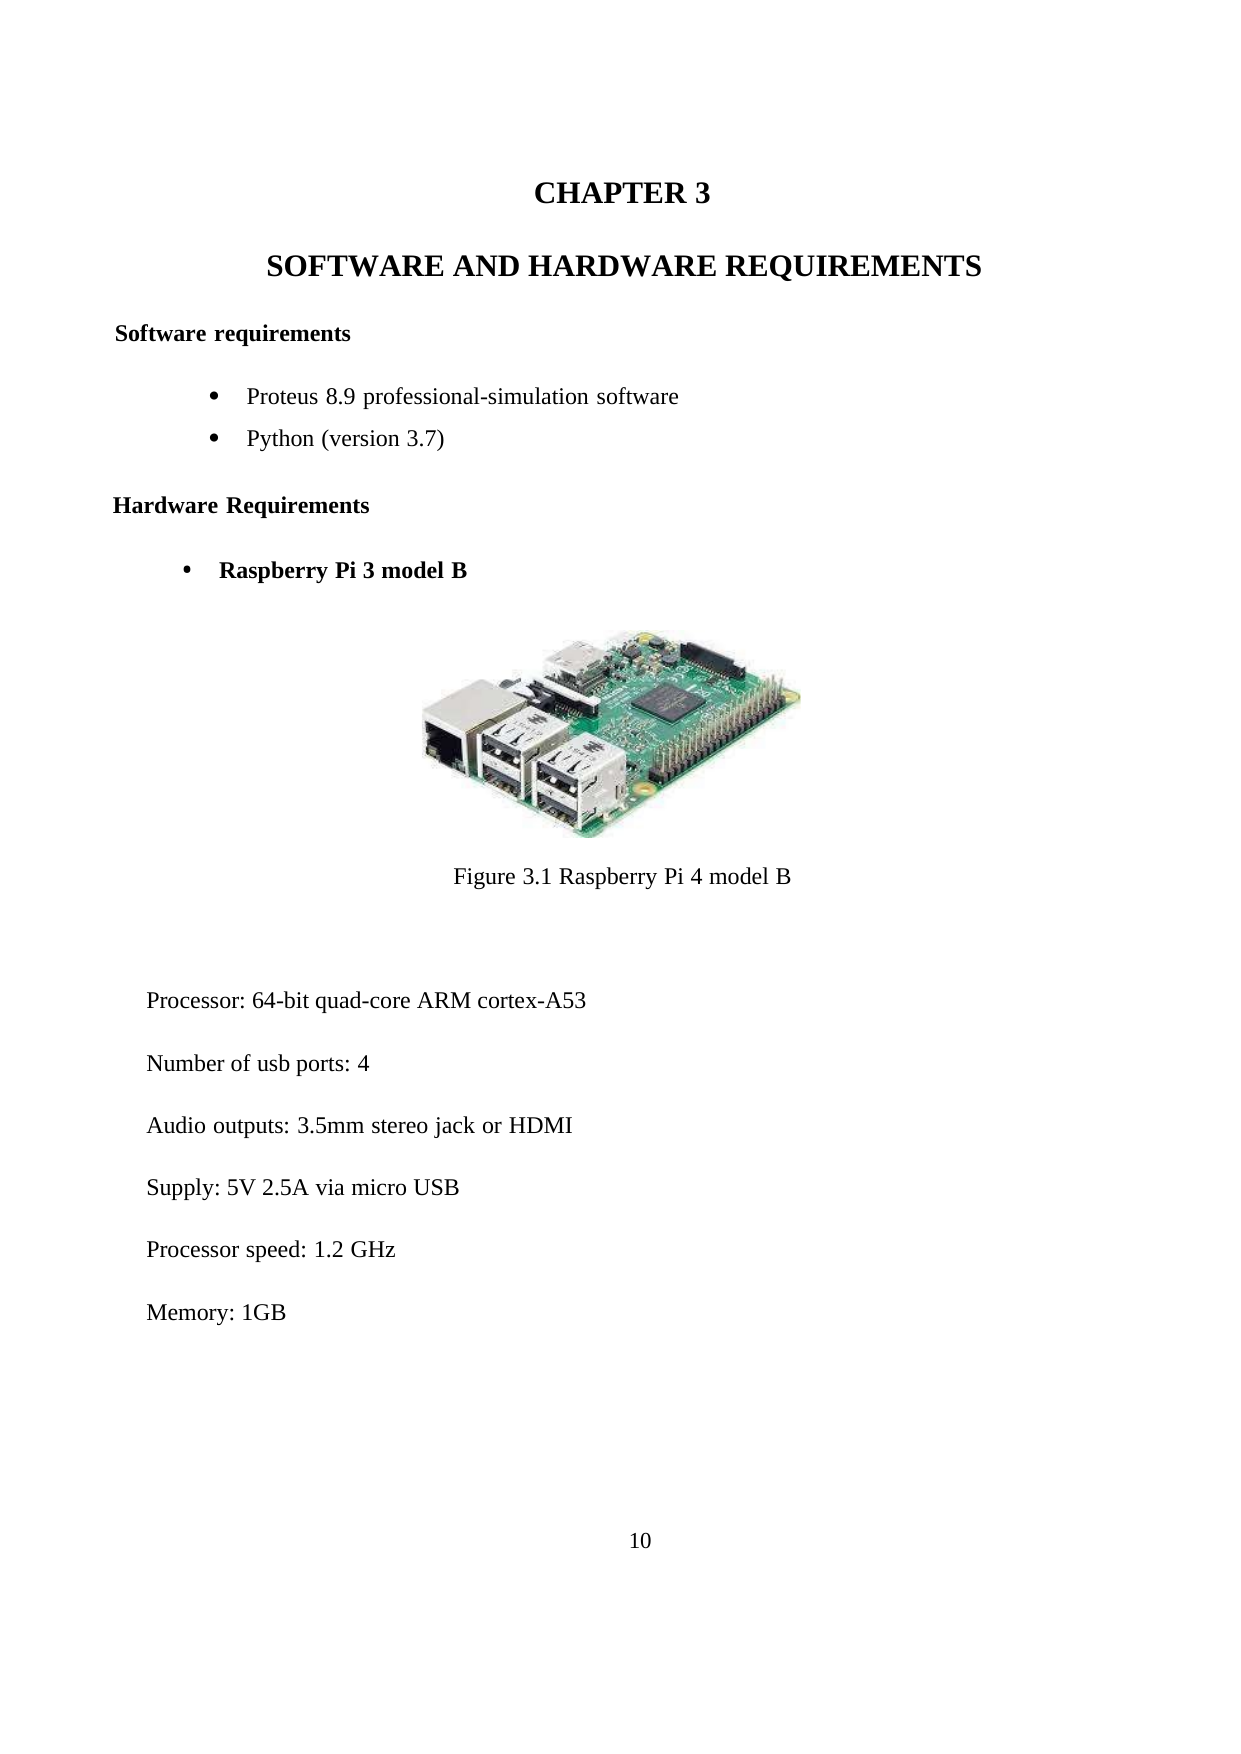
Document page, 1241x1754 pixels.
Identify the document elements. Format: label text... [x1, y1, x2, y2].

text Processor speed: 1.2 GHz Memory: 1GB [146, 1235, 482, 1325]
picture [421, 630, 801, 838]
list Proteus 8.9 professional-simulation software [210, 382, 1203, 409]
text Audio outputs: 3.5mm stereo jack or HDMI Supply: 5V 2.5A via micro USB [146, 1111, 603, 1201]
list Raspberry Pi 3 model B [182, 553, 1203, 586]
text SOFTWARE AND HARDWARE REQUIREMENTS [156, 247, 1092, 283]
text CHAPTER 3 [77, 174, 1092, 210]
text Figure 3.1 Raspberry Pi 4 model B [77, 862, 1092, 889]
text Processor: 64-bit quad-core ARM cortex-A53 Number of usb ports: 4 [146, 986, 603, 1076]
list Python (version 3.7) [210, 424, 1203, 452]
subtitle Software requirements [109, 319, 1203, 347]
subtitle Hardware Requirements [77, 491, 1203, 518]
